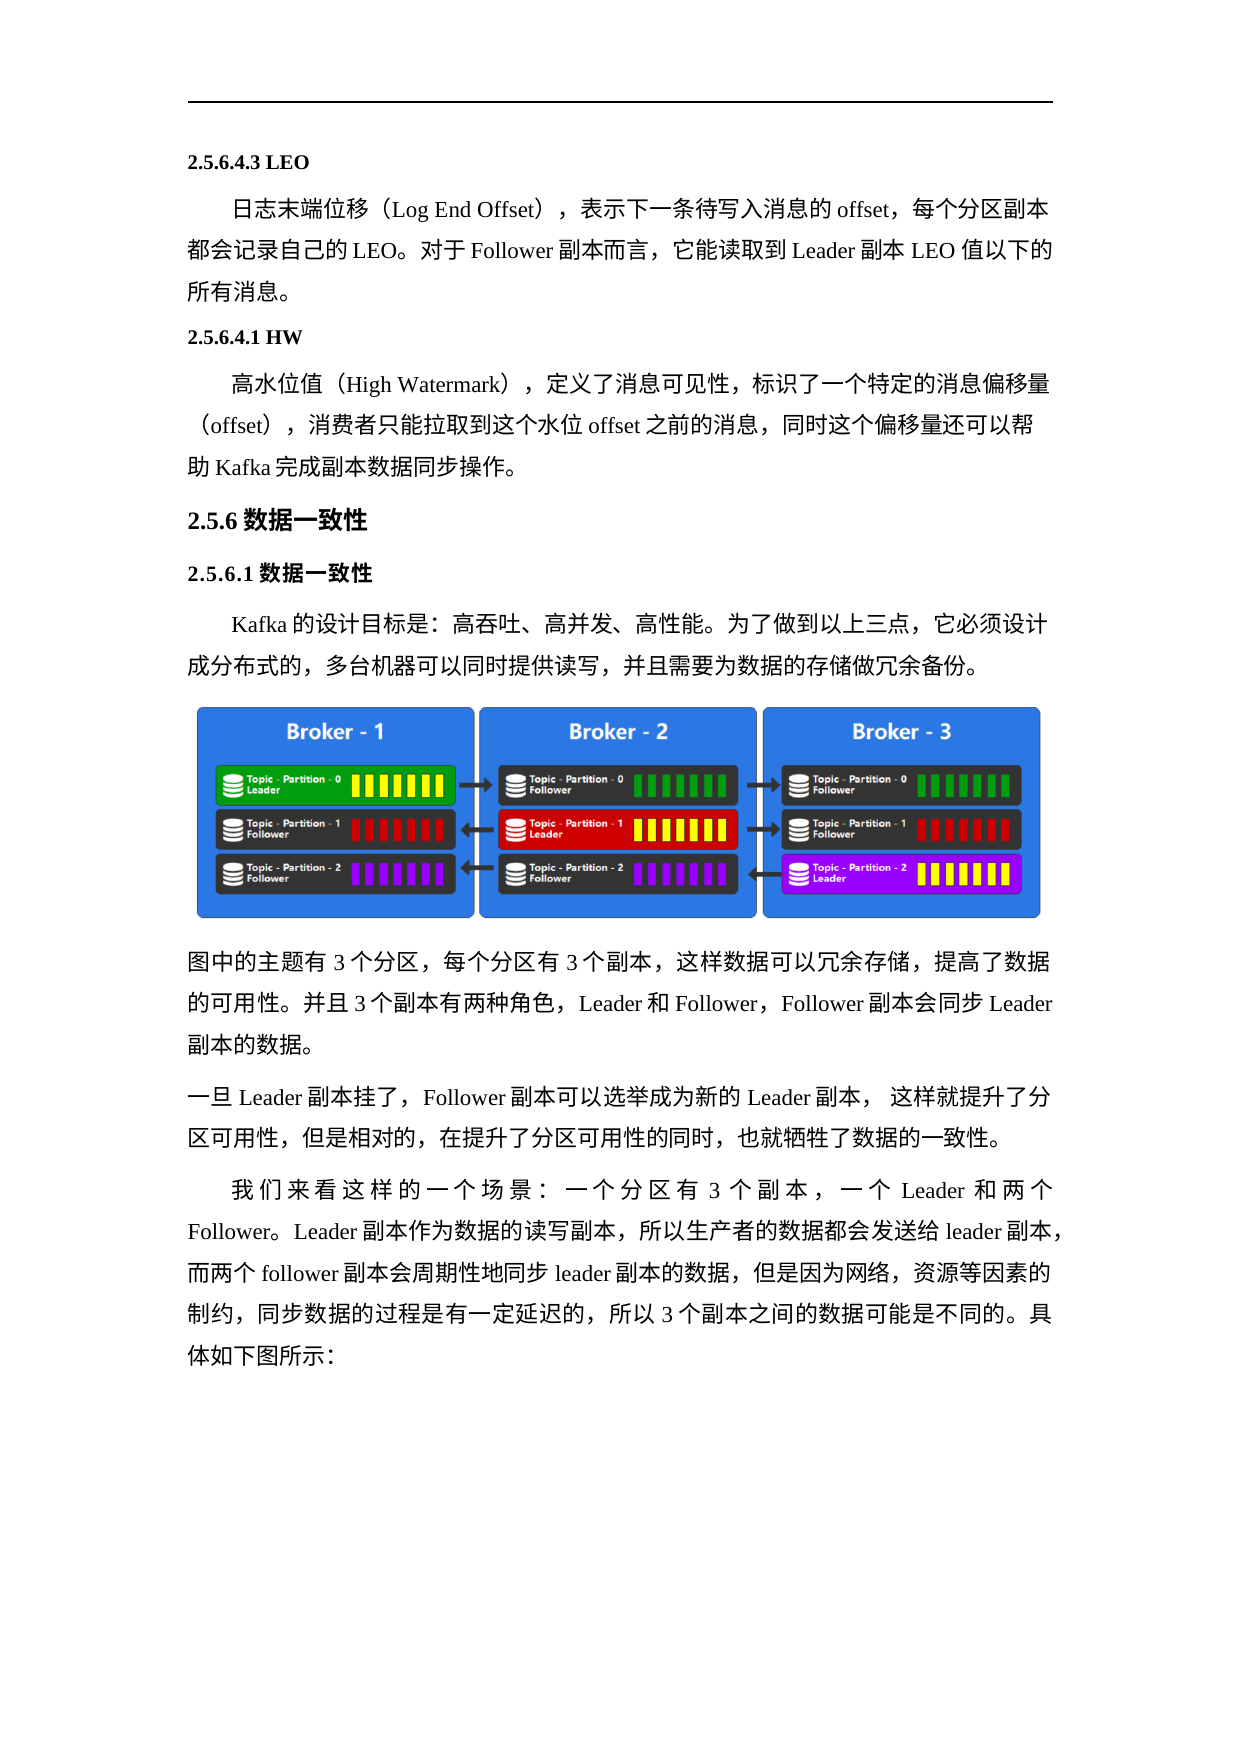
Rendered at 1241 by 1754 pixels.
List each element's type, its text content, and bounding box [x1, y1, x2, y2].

text 一旦Leader副本挂了，Follower副本可以选举成为新的Leader副本， 这样就提升了分区可用性，但是相对的，在提升了分区可用性的同时，也就牺牲了数据的一致性。 [187, 1078, 1053, 1153]
picture [188, 699, 1053, 926]
subtitle 2.5.6.4.3 LEO [187, 150, 1053, 174]
text 日志末端位移（Log End Offset），表示下一条待写入消息的offset，每个分区副本都会记录自己的LEO。对于Follower副本而言，它能读取到Leader副本 LEO 值以下的所有消息。 [187, 190, 1053, 307]
subtitle 2.5.6.4.1 HW [187, 325, 1053, 349]
text 我们来看这样的一个场景：一个分区有3个副本，一个Leader和两个Follower。Leader副本作为数据的读写副本，所以生产者的数据都会发送给leader副本，而两个follower副本会周期性地同步leader副本的数据，但是因为网络，资源等因素的制约，同步数据的过程是有一定延迟的，所以3个副本之间的数据可能是不同的。具体如下图所示： [187, 1172, 1053, 1371]
text 图中的主题有3个分区，每个分区有3个副本，这样数据可以冗余存储，提高了数据的可用性。并且3个副本有两种角色，Leader和Follower，Follower副本会同步Leader副本的数据。 [187, 943, 1053, 1060]
text Kafka的设计目标是：高吞吐、高并发、高性能。为了做到以上三点，它必须设计成分布式的，多台机器可以同时提供读写，并且需要为数据的存储做冗余备份。 [187, 606, 1053, 681]
text 高水位值（High Watermark），定义了消息可见性，标识了一个特定的消息偏移量（offset），消费者只能拉取到这个水位offset之前的消息，同时这个偏移量还可以帮助Kafka完成副本数据同步操作。 [187, 366, 1053, 482]
subtitle 2.5.6.1数据一致性 [187, 556, 1053, 588]
subtitle 2.5.6 数据一致性 [187, 500, 1053, 537]
